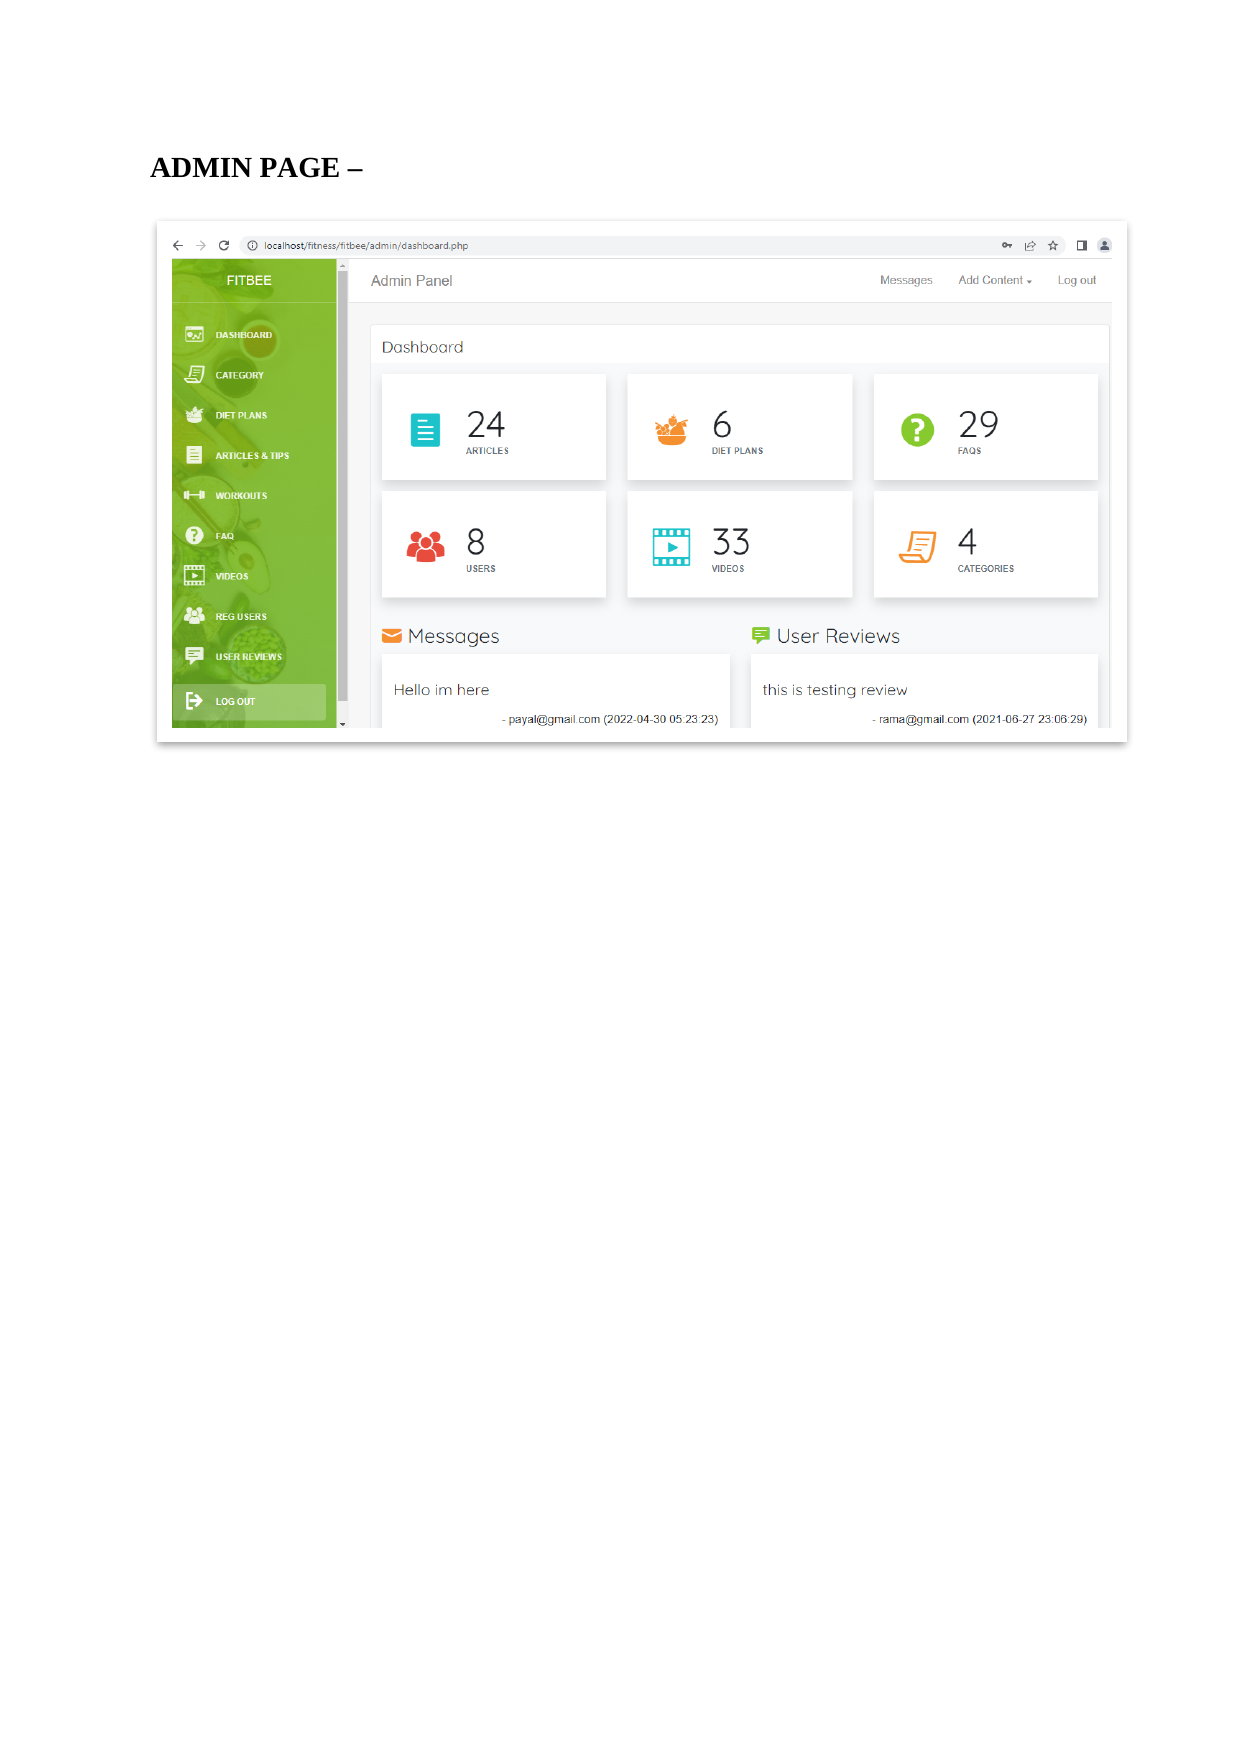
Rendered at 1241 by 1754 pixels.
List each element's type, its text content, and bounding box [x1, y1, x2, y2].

picture [172, 236, 1112, 728]
text ADMIN PAGE – [150, 150, 1090, 183]
